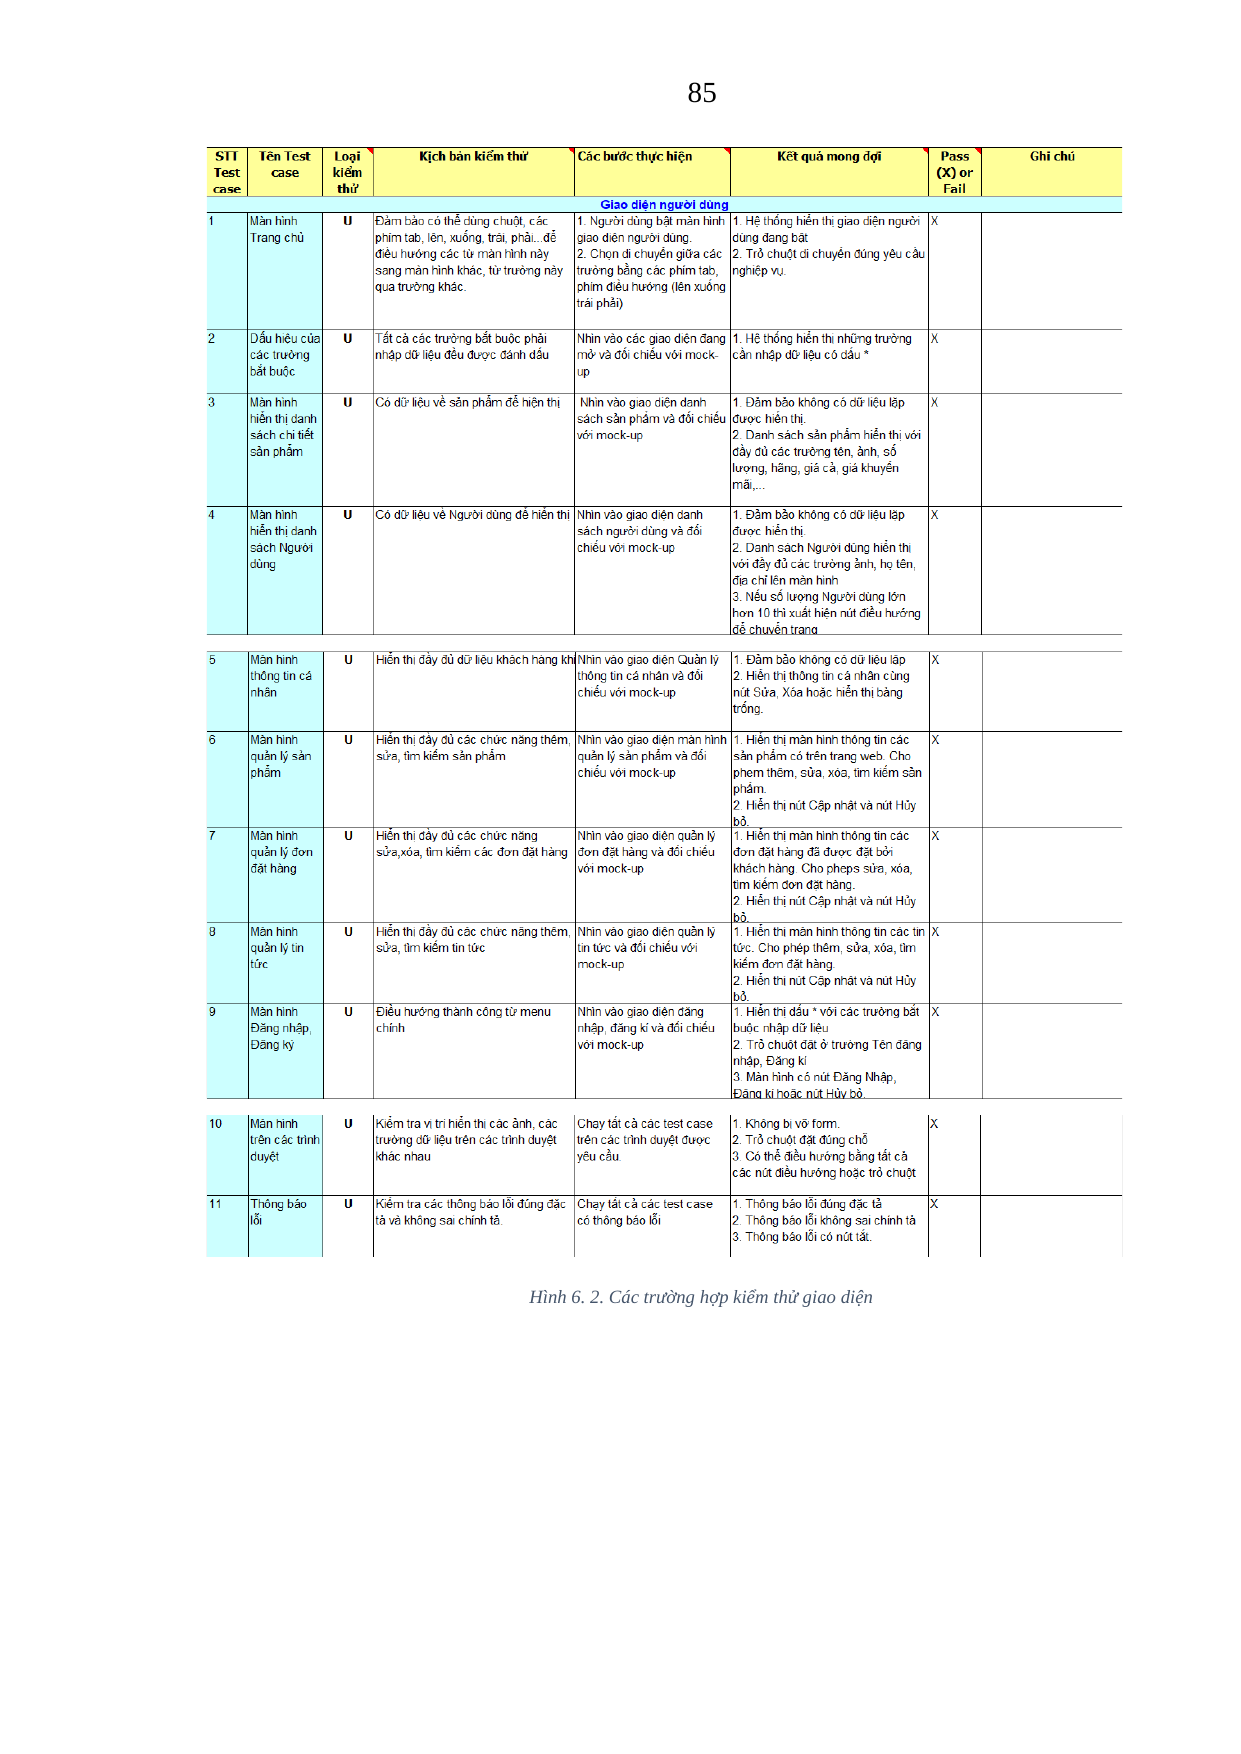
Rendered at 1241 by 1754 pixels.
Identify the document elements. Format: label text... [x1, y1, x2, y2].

text Hình 6. 2. Các trường hợp kiểm thử giao diện [207, 1286, 1122, 1308]
picture [206, 1115, 1123, 1257]
picture [206, 147, 1123, 635]
picture [206, 651, 1123, 1099]
